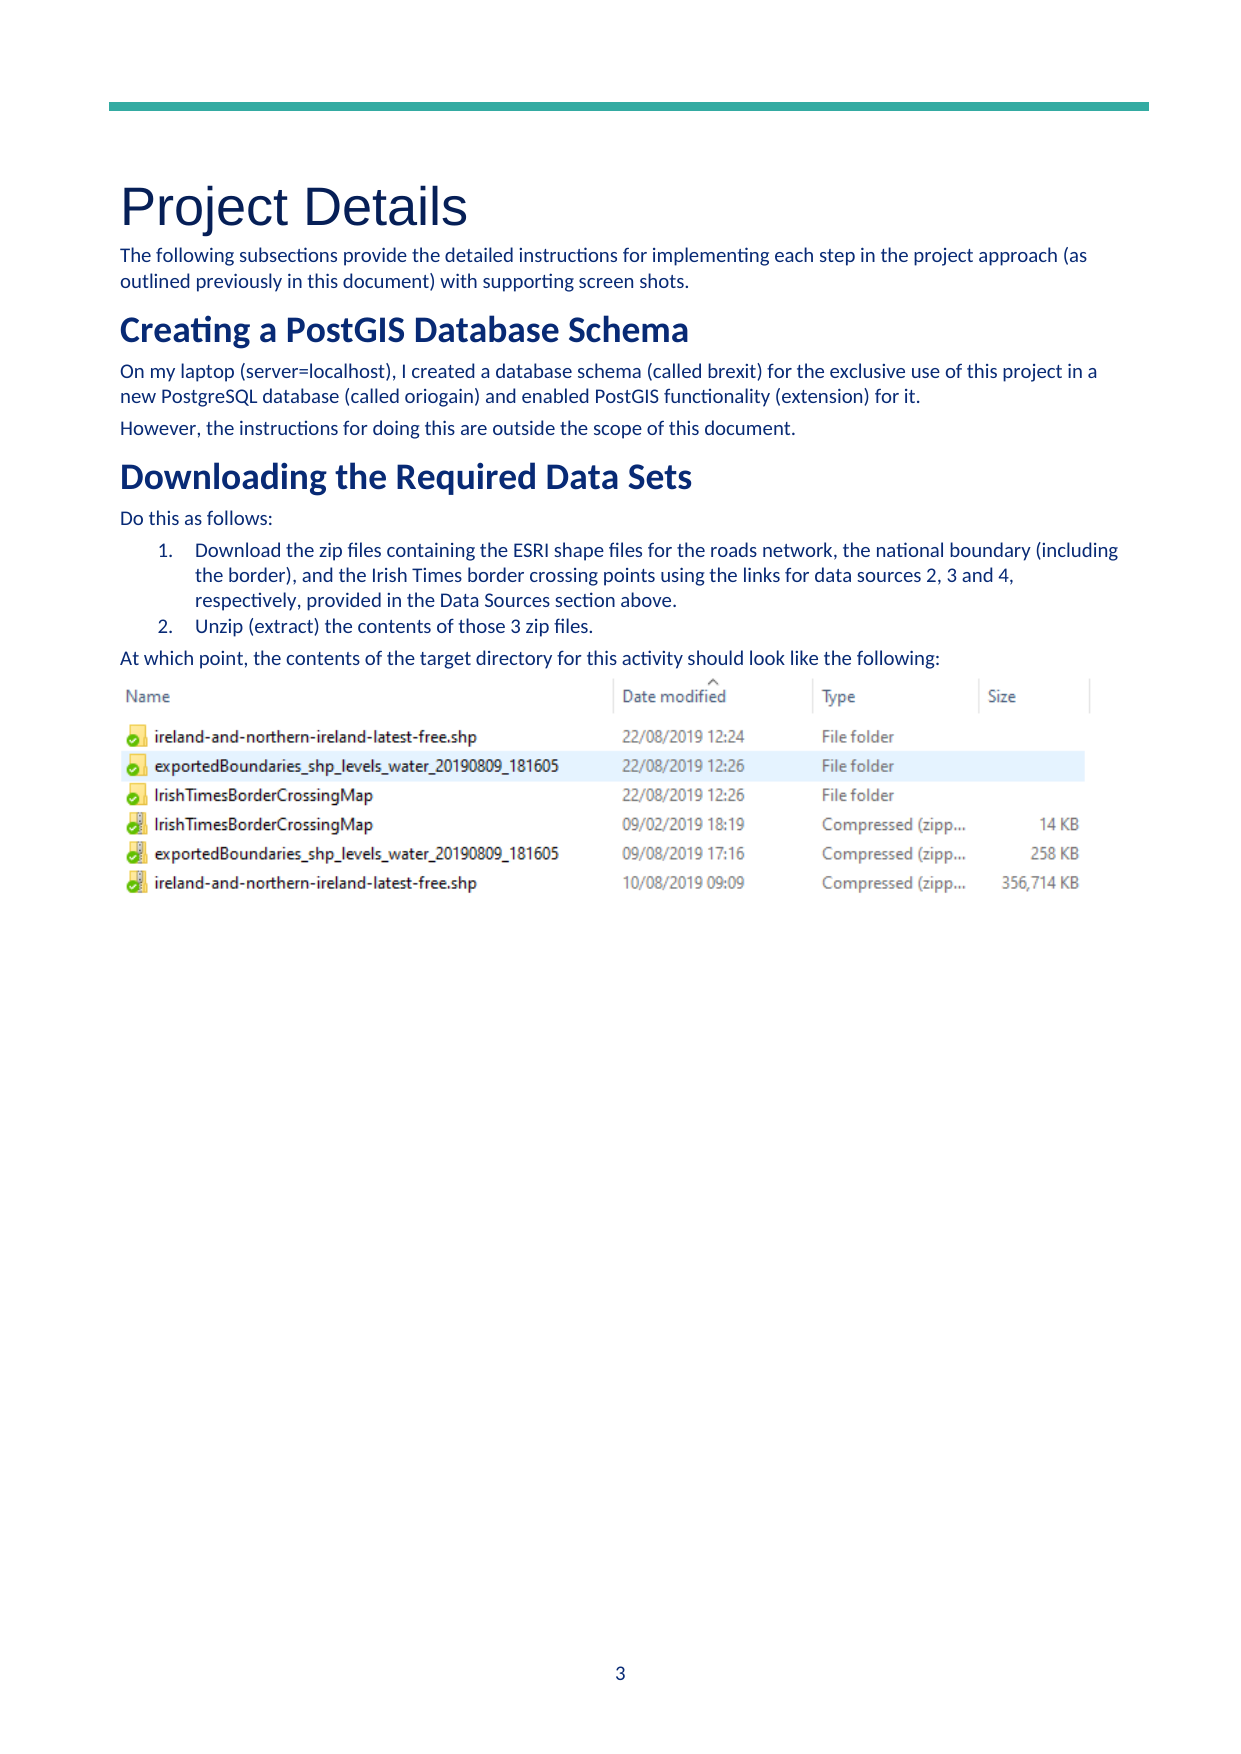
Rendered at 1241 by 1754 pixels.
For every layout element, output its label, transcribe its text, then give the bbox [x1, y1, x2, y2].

text On my laptop (server=localhost), I created a database schema (called brexit) for the exclusive use of this project in a new PostgreSQL database (called oriogain) and enabled PostGIS functionality (extension) for it. [120, 358, 1120, 409]
text However, the instructions for doing this are outside the scope of this document. [120, 415, 1120, 441]
subtitle Project Details [120, 174, 1120, 236]
subtitle Downloading the Required Data Sets [120, 453, 1120, 499]
text At which point, the contents of the target directory for this activity should look like the following: [120, 645, 1120, 670]
text Do this as follows: [120, 505, 1120, 531]
list Download the zip files containing the ESRI shape files for the roads network, the national boundary (including the border), and the Irish Times border crossing points using the links for data sources 2, 3 and 4, respectively, provided in the Data Sources section above. [157, 537, 1120, 613]
list Unzip (extract) the contents of those 3 zip files. [157, 613, 1120, 638]
text The following subsections provide the detailed instructions for implementing each step in the project approach (as outlined previously in this document) with supporting screen shots. [120, 243, 1120, 293]
picture [120, 676, 1096, 900]
subtitle Creating a PostGIS Database Schema [120, 306, 1120, 352]
